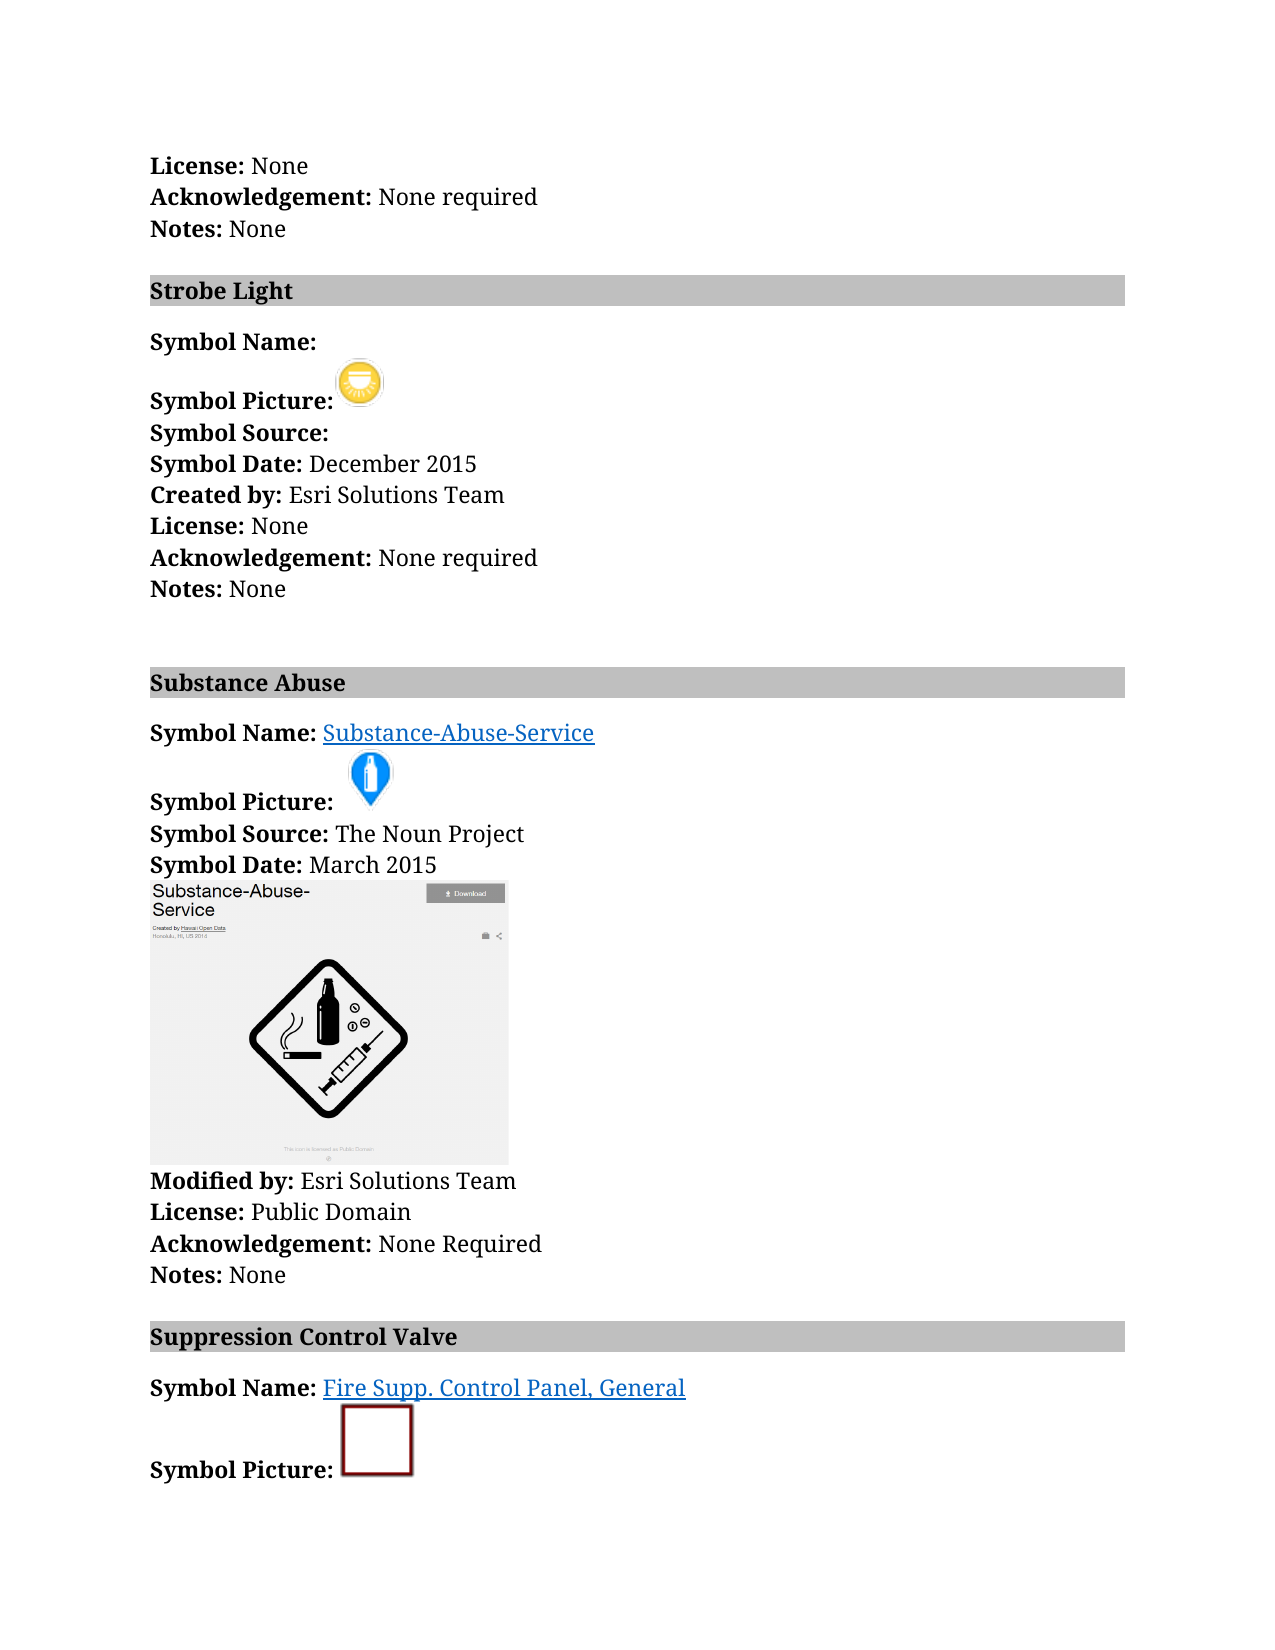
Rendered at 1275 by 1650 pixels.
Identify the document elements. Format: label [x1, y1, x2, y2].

picture [333, 356, 387, 410]
picture [150, 880, 509, 1165]
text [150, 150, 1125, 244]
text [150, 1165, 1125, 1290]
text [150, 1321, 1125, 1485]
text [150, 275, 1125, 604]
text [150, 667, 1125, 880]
picture [339, 1402, 416, 1479]
picture [339, 748, 403, 811]
